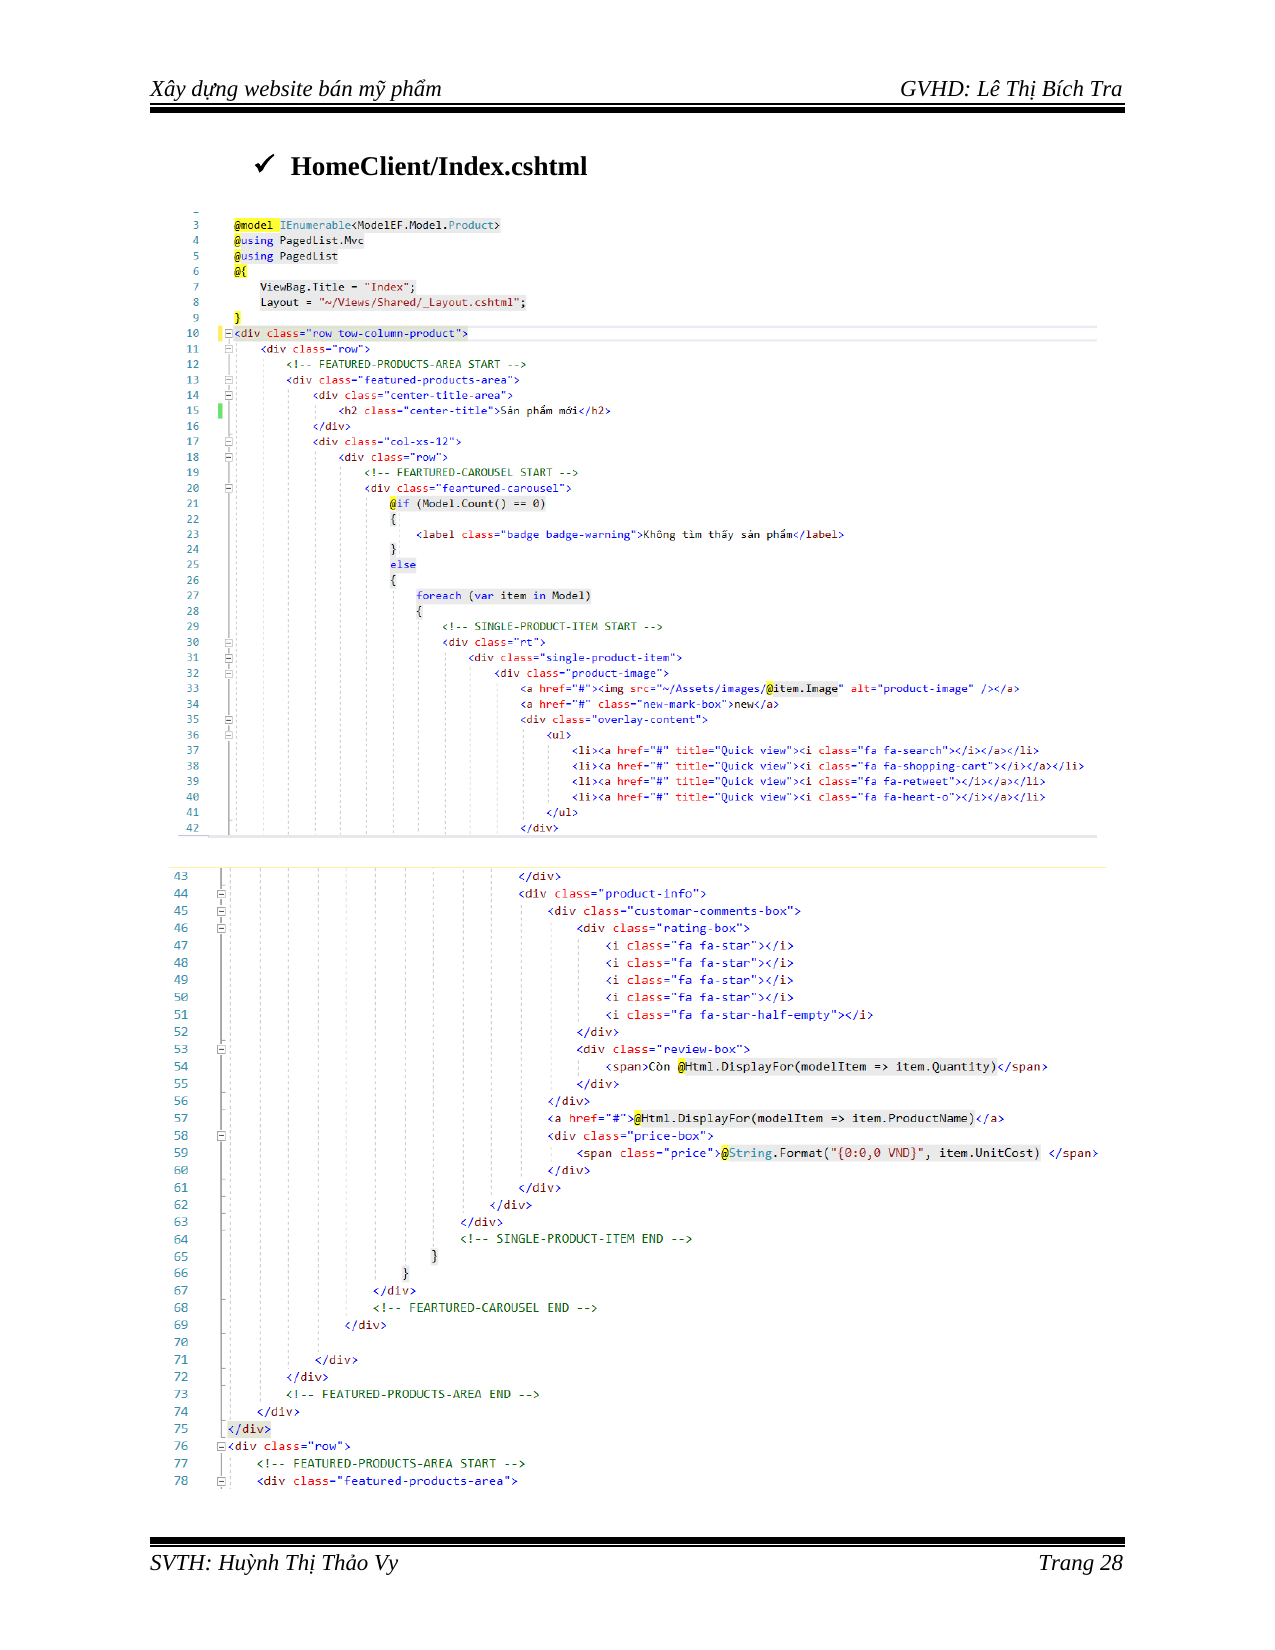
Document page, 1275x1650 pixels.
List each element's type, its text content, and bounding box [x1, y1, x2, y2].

picture [168, 867, 1107, 1489]
list HomeClient/Index.cshtml [253, 150, 1125, 181]
picture [178, 212, 1097, 838]
